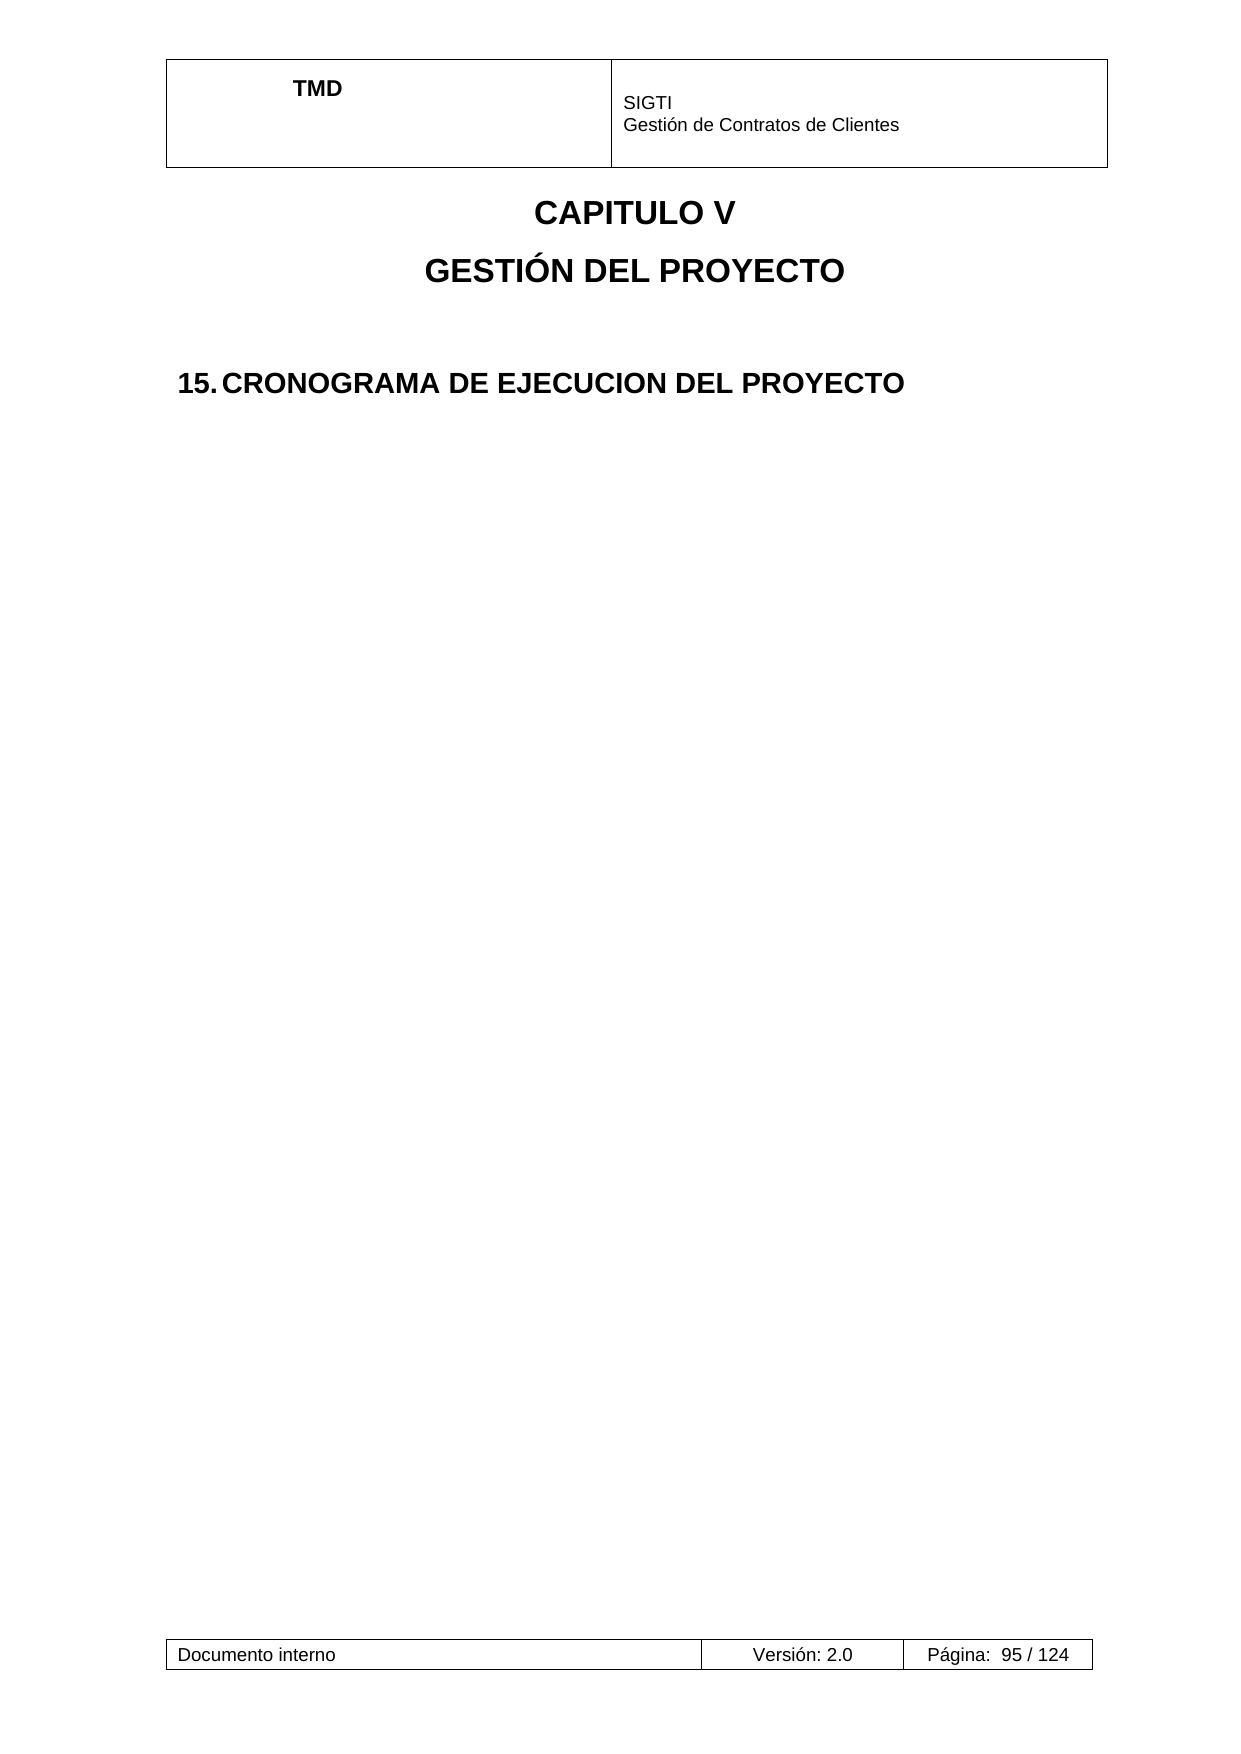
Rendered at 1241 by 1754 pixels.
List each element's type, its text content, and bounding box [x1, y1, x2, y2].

subtitle CRONOGRAMA DE EJECUCION DEL PROYECTO [177, 366, 1092, 399]
subtitle GESTIÓN DEL PROYECTO [177, 251, 1092, 289]
subtitle CAPITULO V [177, 193, 1092, 231]
